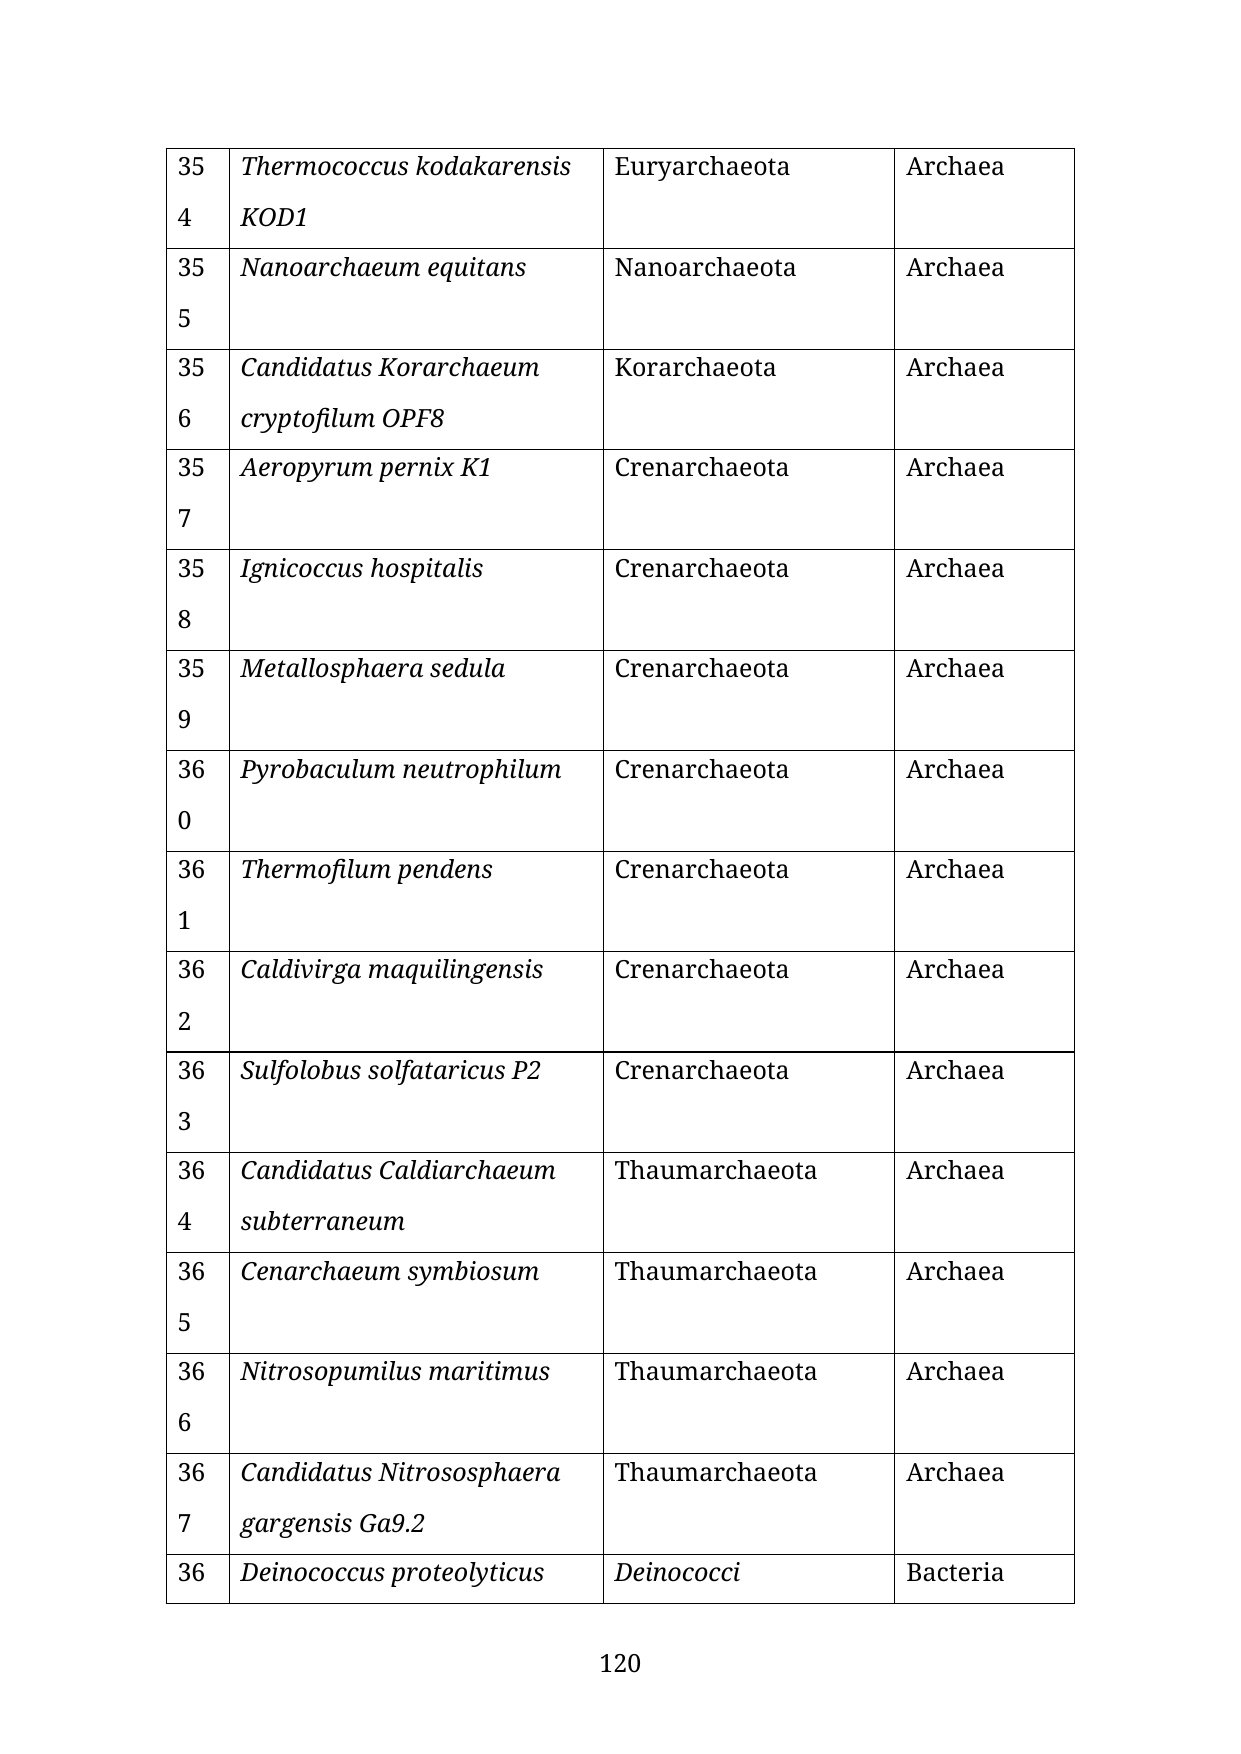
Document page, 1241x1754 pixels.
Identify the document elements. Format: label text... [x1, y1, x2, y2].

table_cell Archaea [895, 751, 1074, 851]
table_cell Archaea [895, 1354, 1074, 1453]
table_cell Archaea [895, 1153, 1074, 1252]
table_cell 358 [167, 550, 229, 650]
table_cell Nanoarchaeota [604, 249, 894, 348]
table_cell Crenarchaeota [604, 952, 894, 1051]
table_cell Archaea [895, 651, 1074, 750]
table_cell Archaea [895, 450, 1074, 549]
table_cell Archaea [895, 550, 1074, 650]
table_cell Crenarchaeota [604, 852, 894, 951]
table_cell Archaea [895, 852, 1074, 951]
table_cell 364 [167, 1153, 229, 1252]
table_cell 365 [167, 1253, 229, 1353]
table_cell 367 [167, 1454, 229, 1553]
table_cell Thermococcus kodakarensis KOD1 [230, 149, 603, 248]
table_cell Archaea [895, 1053, 1074, 1152]
table_cell Caldivirga maquilingensis [230, 952, 603, 1051]
table_cell Deinococci [604, 1555, 894, 1603]
table_cell 361 [167, 852, 229, 951]
table_cell Pyrobaculum neutrophilum [230, 751, 603, 851]
table_cell Archaea [895, 149, 1074, 248]
table_cell Nitrosopumilus maritimus [230, 1354, 603, 1453]
table_cell Archaea [895, 350, 1074, 449]
table_cell Archaea [895, 1253, 1074, 1353]
table_cell Thaumarchaeota [604, 1354, 894, 1453]
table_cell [230, 1555, 603, 1603]
table_cell Candidatus Caldiarchaeum subterraneum [230, 1153, 603, 1252]
table_cell 356 [167, 350, 229, 449]
table_cell Crenarchaeota [604, 450, 894, 549]
table_cell Cenarchaeum symbiosum [230, 1253, 603, 1353]
table_cell Metallosphaera sedula [230, 651, 603, 750]
table_cell Thermofilum pendens [230, 852, 603, 951]
table_cell 359 [167, 651, 229, 750]
table_cell Crenarchaeota [604, 751, 894, 851]
table_cell Euryarchaeota [604, 149, 894, 248]
table_cell 362 [167, 952, 229, 1051]
table_cell Candidatus Korarchaeum cryptofilum OPF8 [230, 350, 603, 449]
table_cell 366 [167, 1354, 229, 1453]
table_cell Thaumarchaeota [604, 1153, 894, 1252]
table_cell Crenarchaeota [604, 550, 894, 650]
table_cell 354 [167, 149, 229, 248]
table_cell Korarchaeota [604, 350, 894, 449]
table_cell Archaea [895, 1454, 1074, 1553]
table_cell 368 [167, 1555, 229, 1603]
table_cell Thaumarchaeota [604, 1454, 894, 1553]
table_cell Candidatus Nitrososphaera gargensis Ga9.2 [230, 1454, 603, 1553]
table_cell 363 [167, 1053, 229, 1152]
table_cell 357 [167, 450, 229, 549]
table_cell 355 [167, 249, 229, 348]
table_cell Sulfolobus solfataricus P2 [230, 1053, 603, 1152]
table_cell Bacteria [895, 1555, 1074, 1603]
table_cell Archaea [895, 952, 1074, 1051]
table_cell Aeropyrum pernix K1 [230, 450, 603, 549]
table_cell Archaea [895, 249, 1074, 348]
table_cell Ignicoccus hospitalis [230, 550, 603, 650]
table_cell Thaumarchaeota [604, 1253, 894, 1353]
table_cell 360 [167, 751, 229, 851]
table_cell Crenarchaeota [604, 1053, 894, 1152]
table_cell Crenarchaeota [604, 651, 894, 750]
table_cell Nanoarchaeum equitans [230, 249, 603, 348]
